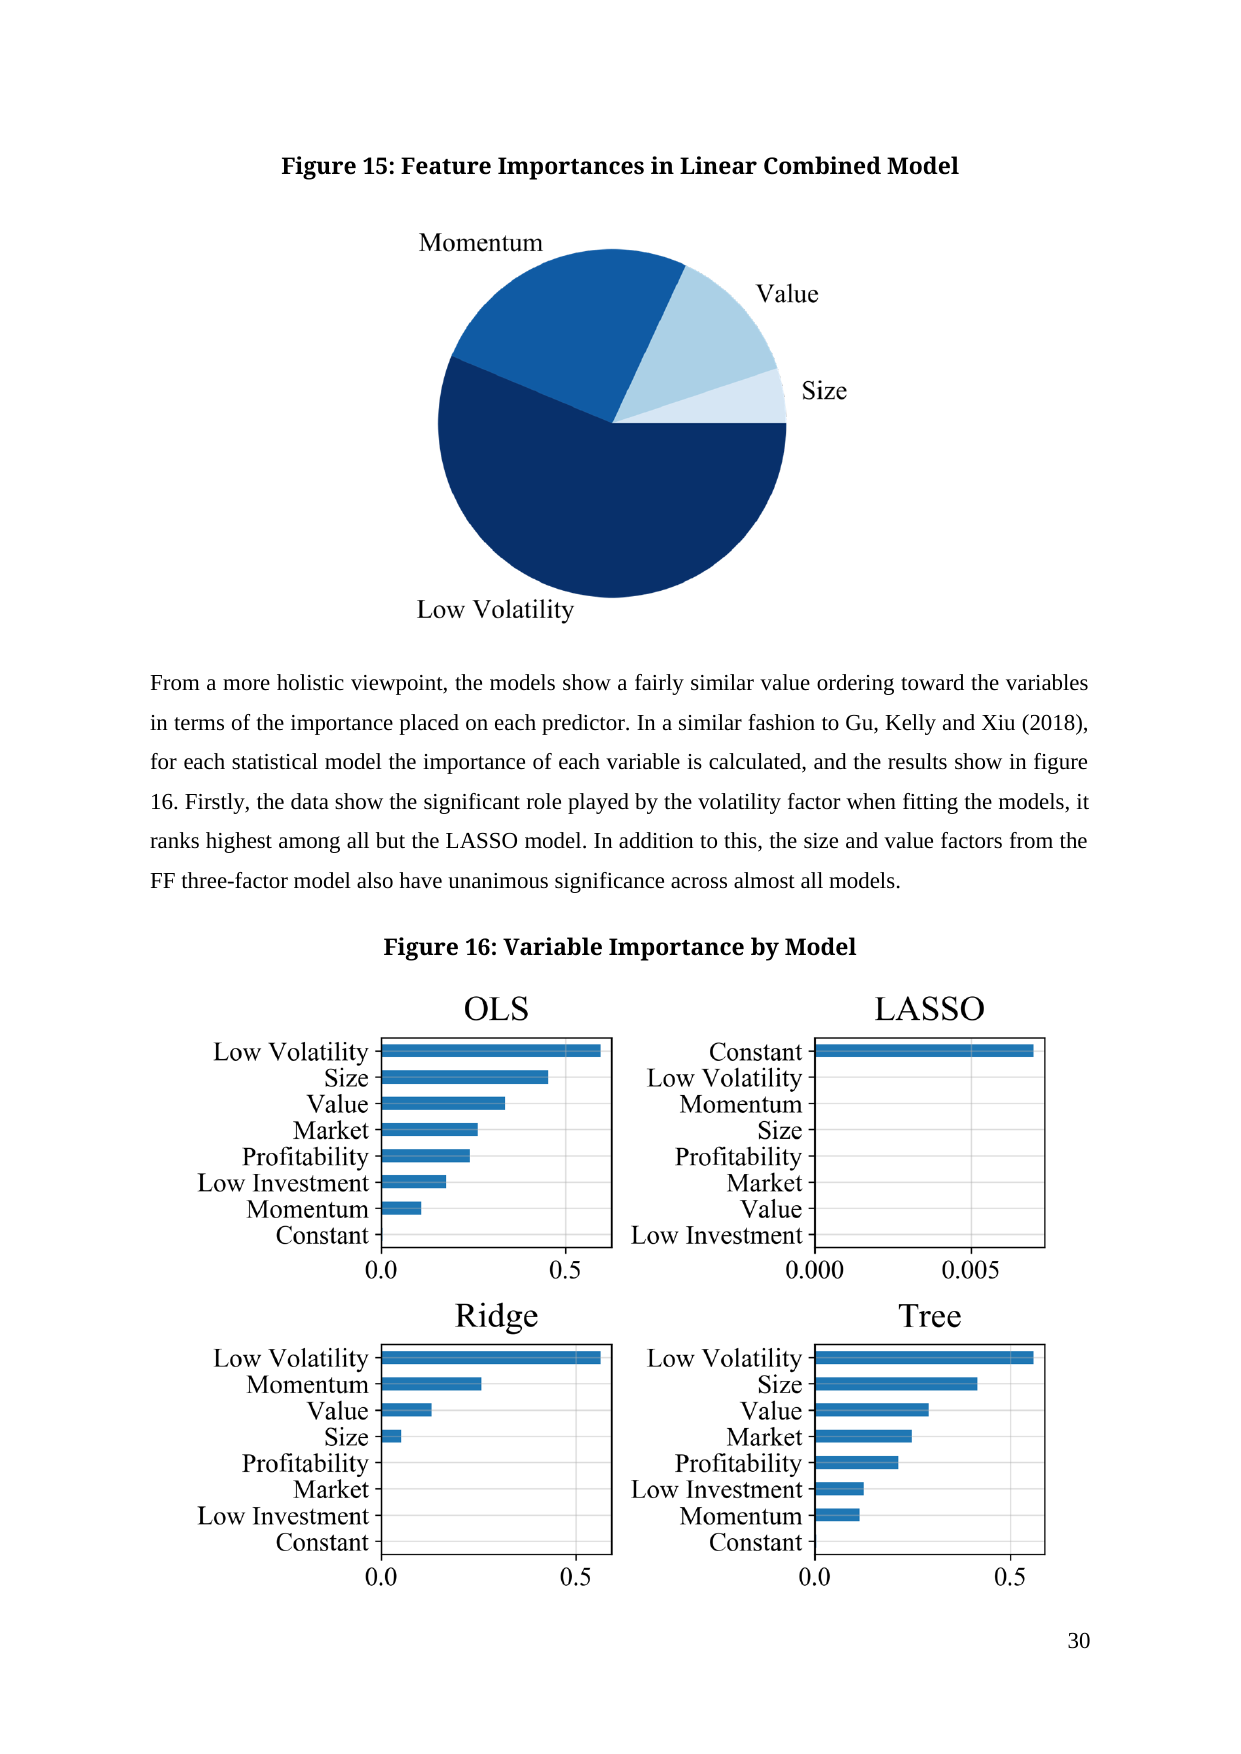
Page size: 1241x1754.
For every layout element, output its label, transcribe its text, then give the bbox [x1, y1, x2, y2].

text From a more holistic viewpoint, the models show a fairly similar value ordering toward the variables in terms of the importance placed on each predictor. In a similar fashion to Gu, Kelly and Xiu (2018), for each statistical model the importance of each variable is calculated, and the results show in figure 16. Firstly, the data show the significant role played by the volatility factor when fitting the models, it ranks highest among all but the LASSO model. In addition to this, the size and value factors from the FF three-factor model also have unanimous significance across almost all models. [150, 669, 1090, 893]
picture [390, 202, 851, 645]
picture [184, 983, 1057, 1603]
